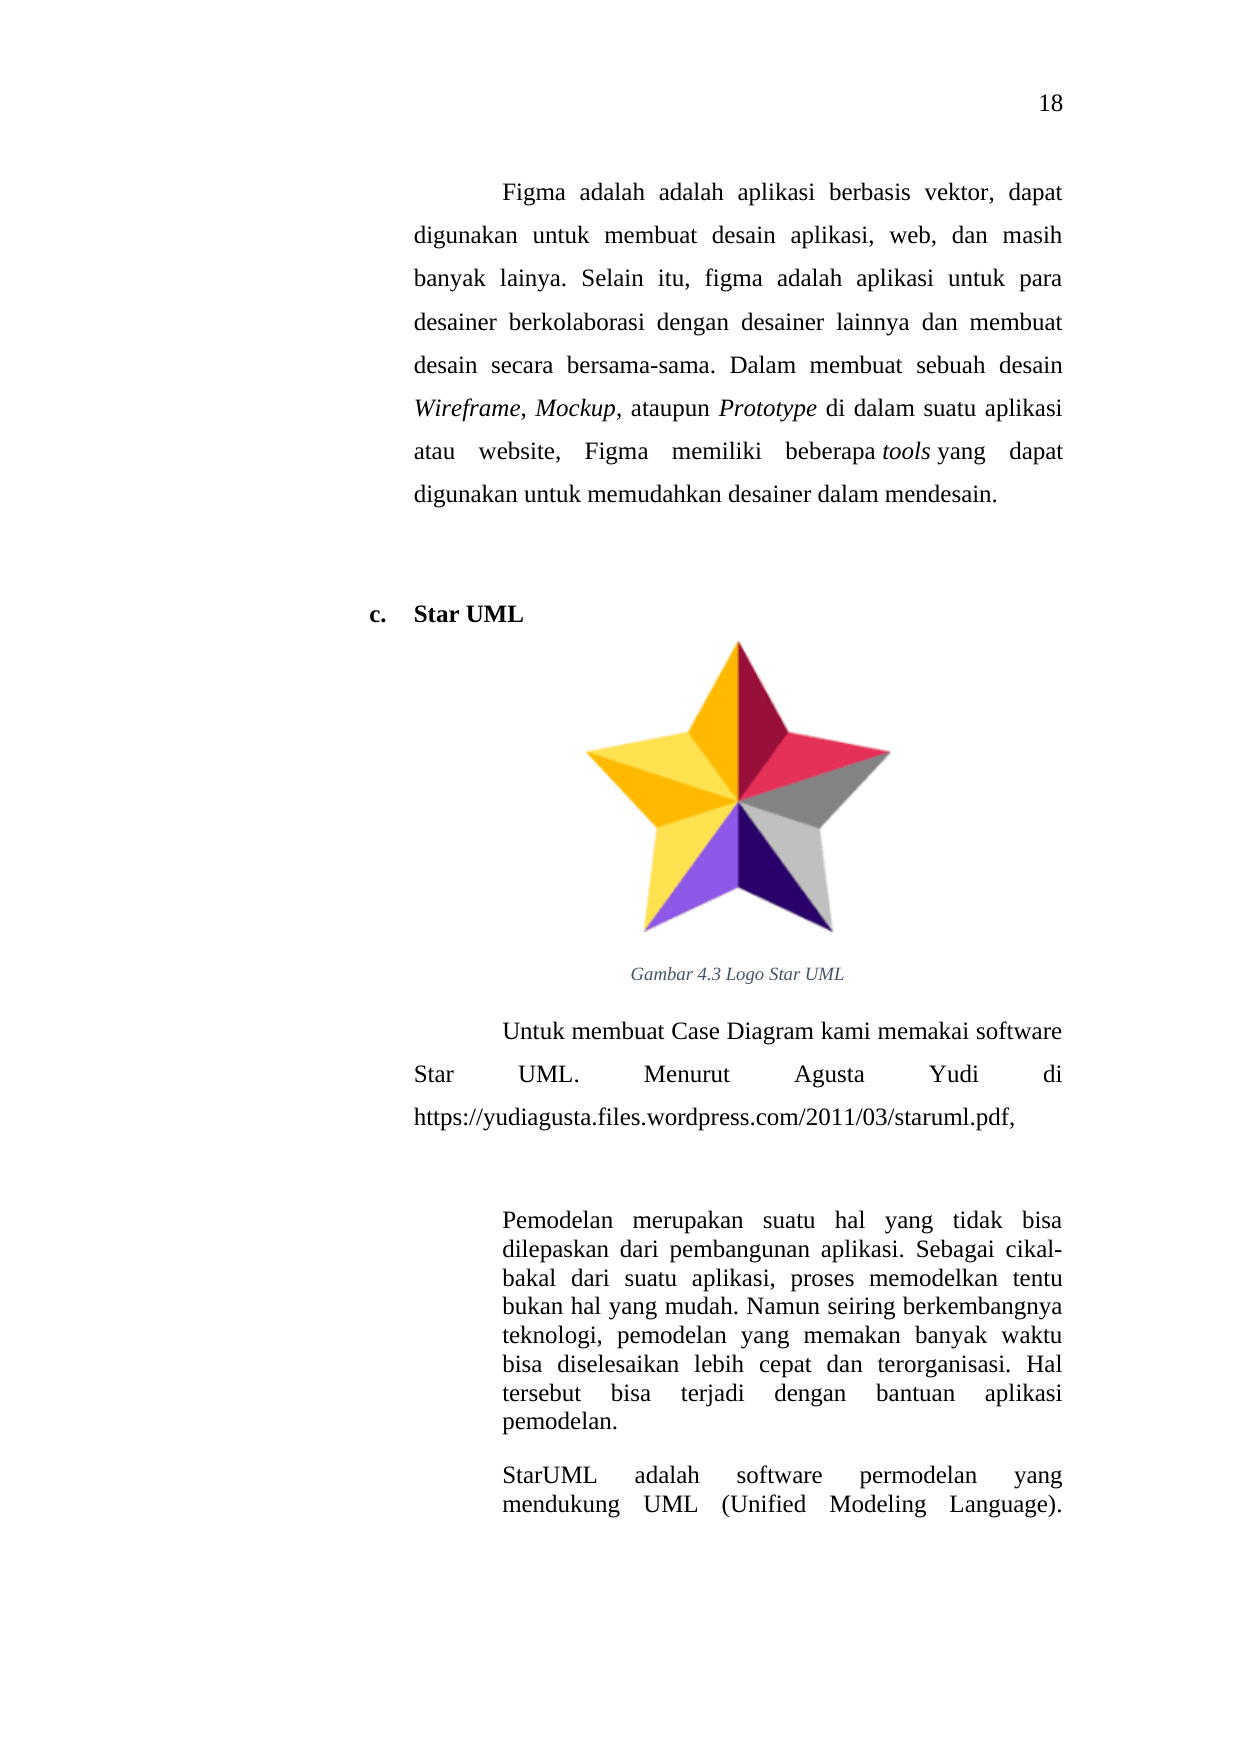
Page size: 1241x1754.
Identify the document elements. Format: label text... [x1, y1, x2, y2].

text Figma adalah adalah aplikasi berbasis vektor, dapat digunakan untuk membuat desain aplikasi, web, dan masih banyak lainya. Selain itu, figma adalah aplikasi untuk para desainer berkolaborasi dengan desainer lainnya dan membuat desain secara bersama-sama. Dalam membuat sebuah desain Wireframe, Mockup, ataupun Prototype di dalam suatu aplikasi atau website, Figma memiliki beberapa tools yang dapat digunakan untuk memudahkan desainer dalam mendesain. [413, 177, 1063, 269]
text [502, 1460, 1063, 1518]
picture [586, 641, 891, 932]
list Pemodelan merupakan suatu hal yang tidak bisa dilepaskan dari pembangunan aplikasi. Sebagai cikal-bakal dari suatu aplikasi, proses memodelkan tentu bukan hal yang mudah. Namun seiring berkembangnya teknologi, pemodelan yang memakan banyak waktu bisa diselesaikan lebih cepat dan terorganisasi. Hal tersebut bisa terjadi dengan bantuan aplikasi pemodelan. [502, 1205, 1063, 1435]
list Star UML [369, 599, 1063, 627]
text Untuk membuat Case Diagram kami memakai software Star UML. Menurut Agusta Yudi di https://yudiagusta.files.wordpress.com/2011/03/staruml.pdf, [413, 1016, 1063, 1131]
text Figma adalah adalah aplikasi berbasis vektor, dapat digunakan untuk membuat desain aplikasi, web, dan masih banyak lainya. Selain itu, figma adalah aplikasi untuk para desainer berkolaborasi dengan desainer lainnya dan membuat desain secara bersama-sama. Dalam membuat sebuah desain Wireframe, Mockup, ataupun Prototype di dalam suatu aplikasi atau website, Figma memiliki beberapa tools yang dapat digunakan untuk memudahkan desainer dalam mendesain. [413, 270, 1063, 508]
text Gambar 4.3 Logo Star UML [413, 963, 1063, 984]
